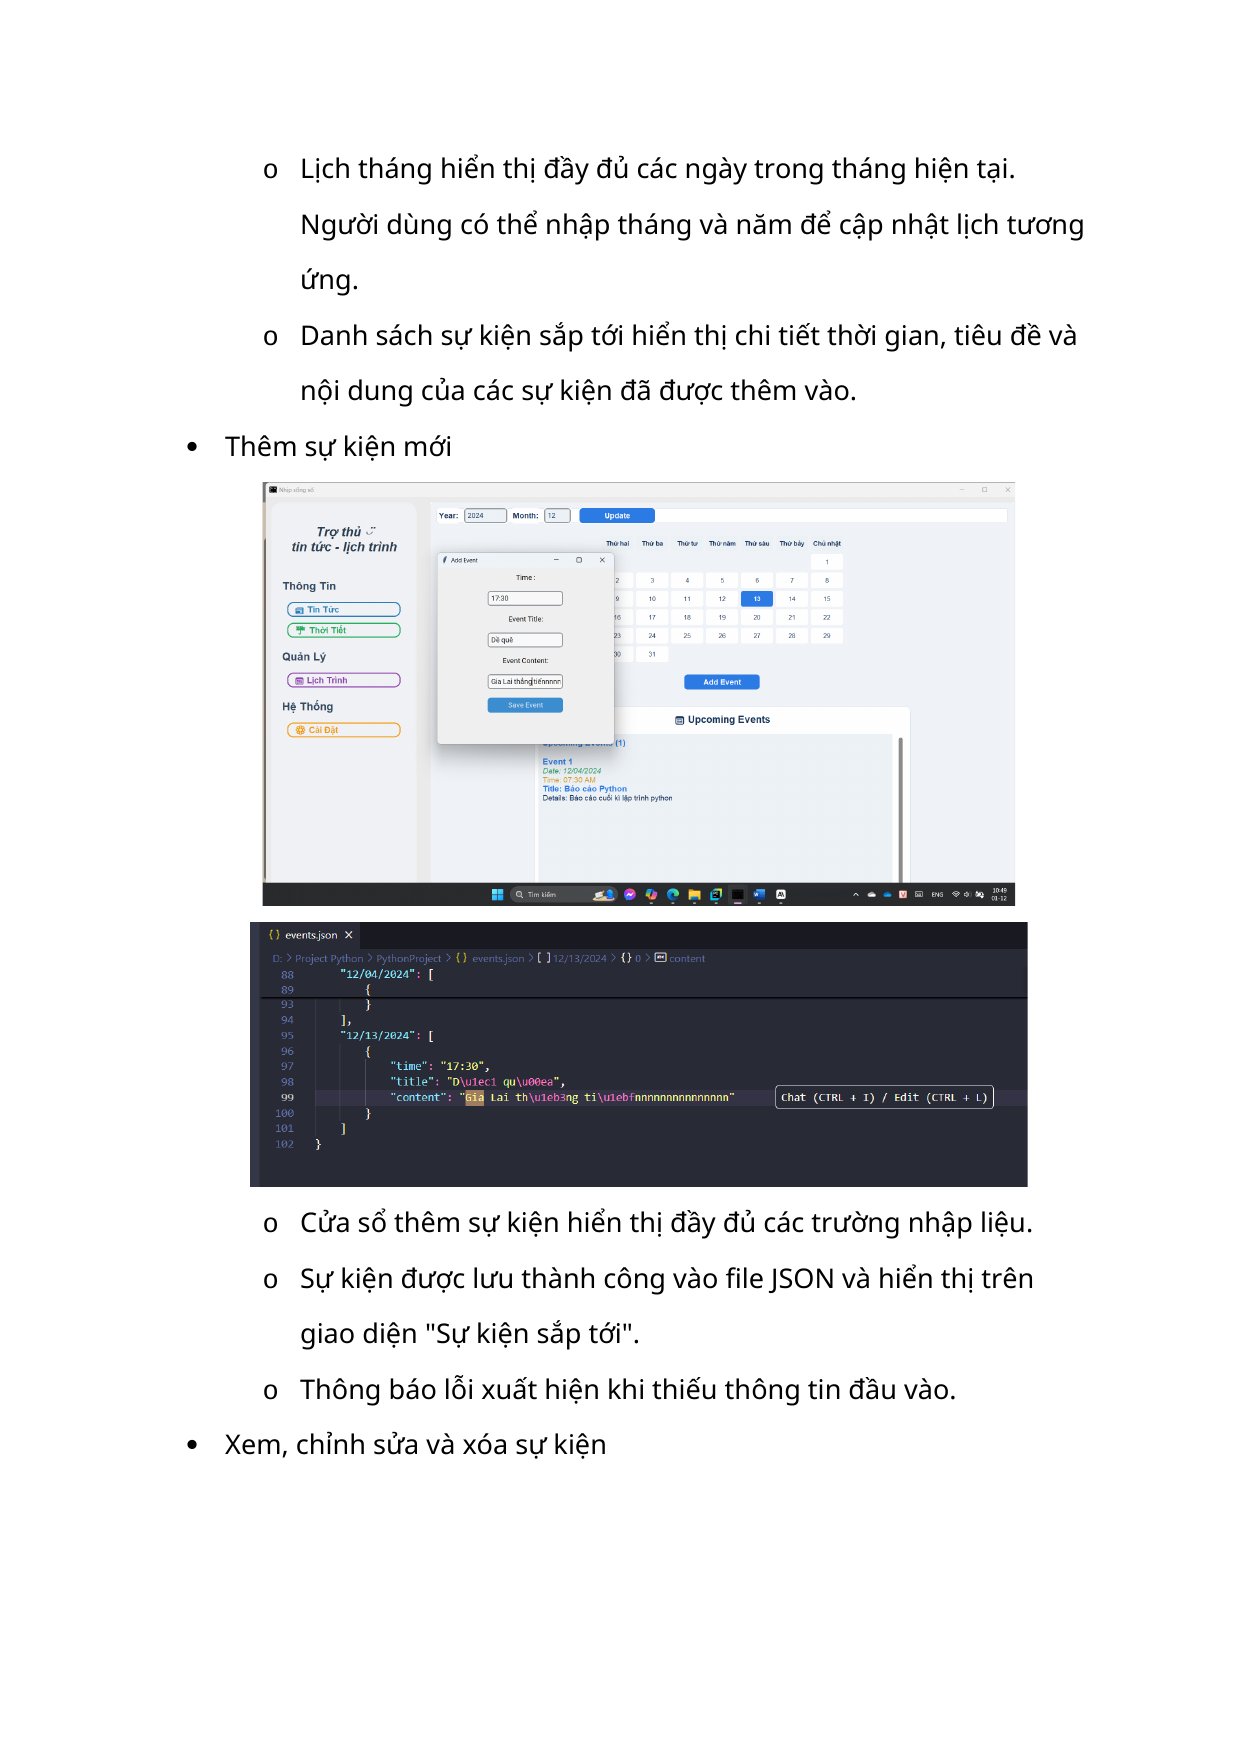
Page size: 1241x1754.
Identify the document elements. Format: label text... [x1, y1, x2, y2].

list Thông báo lỗi xuất hiện khi thiếu thông tin đầu vào. [262, 1370, 1090, 1407]
list Thêm sự kiện mới [187, 427, 1090, 464]
picture [262, 482, 1016, 906]
picture [250, 922, 1028, 1187]
list Danh sách sự kiện sắp tới hiển thị chi tiết thời gian, tiêu đề và nội dung của các sự kiện đã được thêm vào. [262, 316, 1090, 408]
list Sự kiện được lưu thành công vào file JSON và hiển thị trên giao diện "Sự kiện sắp tới". [262, 1259, 1090, 1352]
list Lịch tháng hiển thị đầy đủ các ngày trong tháng hiện tại. Người dùng có thể nhập tháng và năm để cập nhật lịch tương ứng. [262, 150, 1090, 298]
list Xem, chỉnh sửa và xóa sự kiện [187, 1426, 1090, 1463]
list Cửa sổ thêm sự kiện hiển thị đầy đủ các trường nhập liệu. [262, 1204, 1090, 1241]
